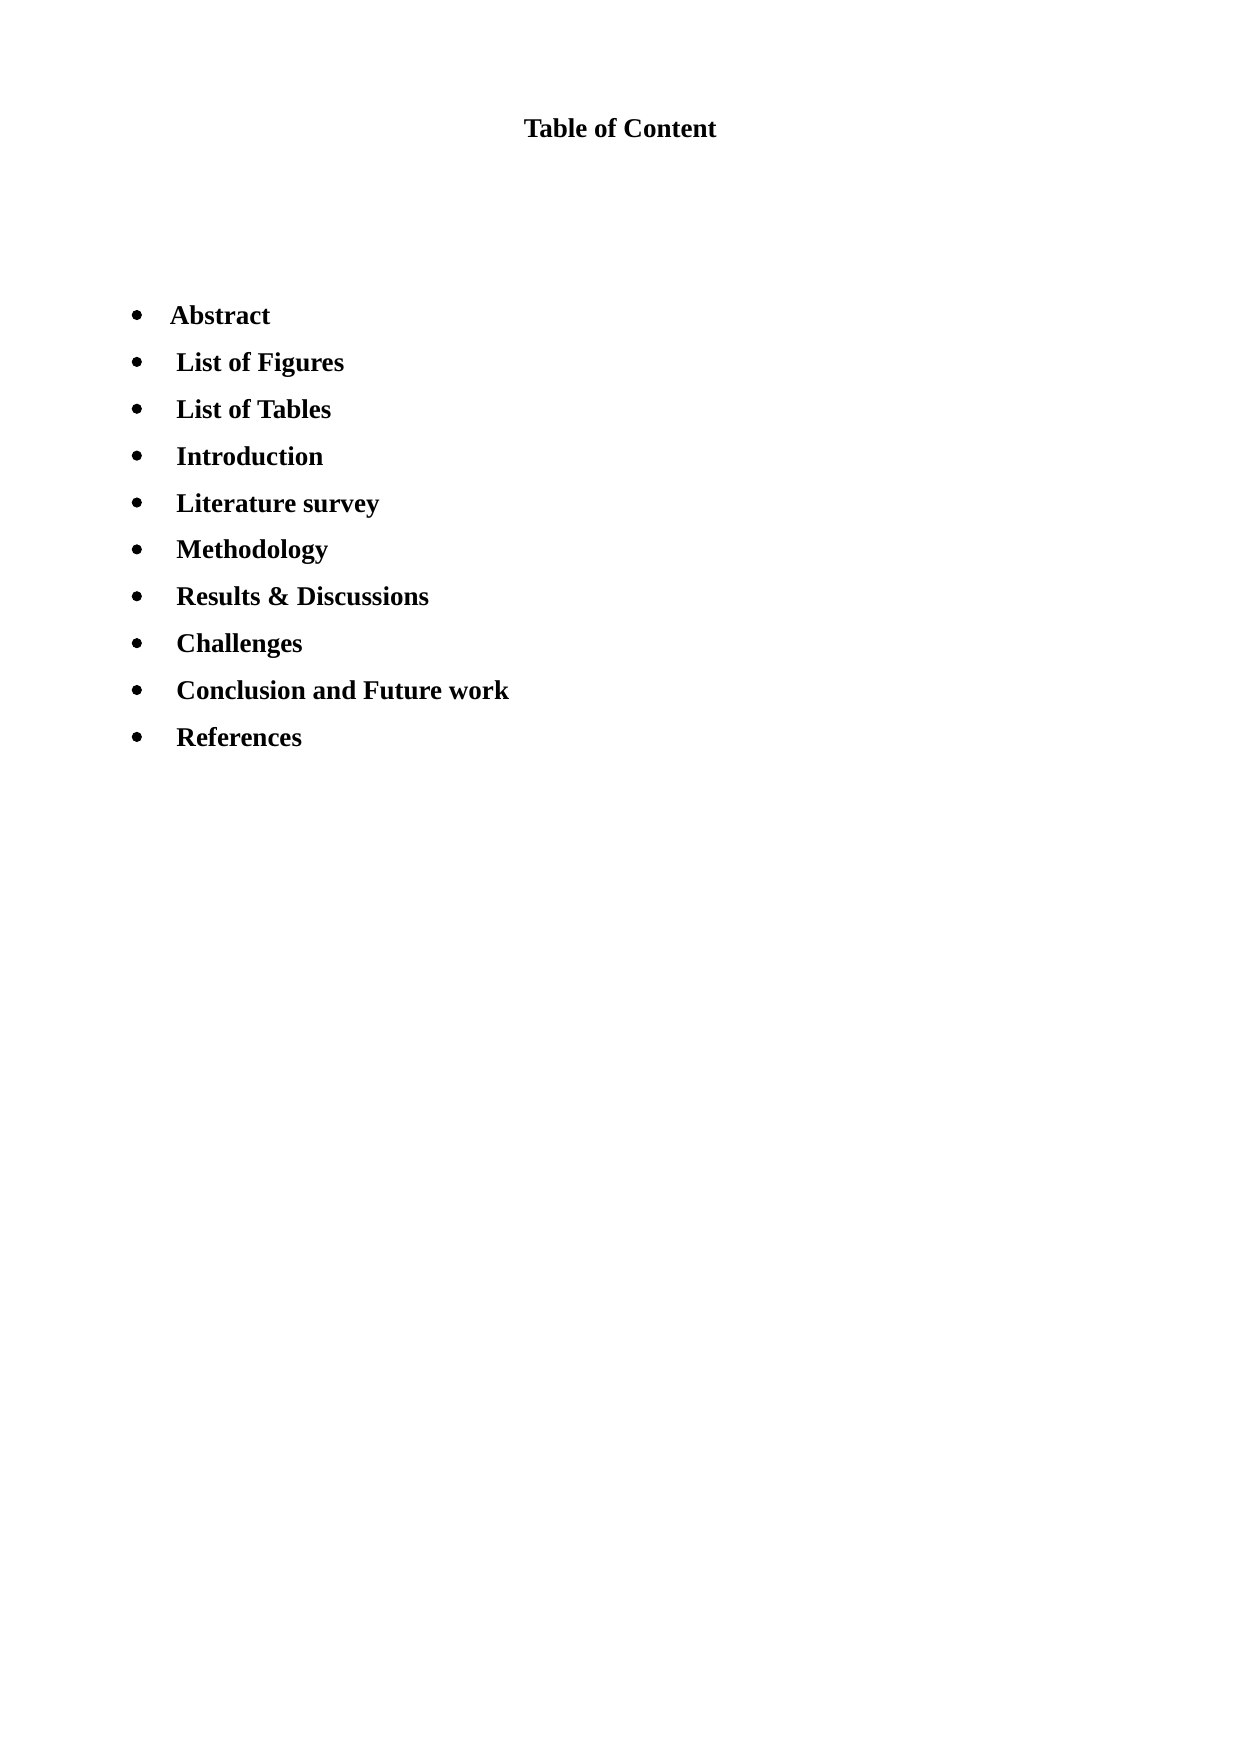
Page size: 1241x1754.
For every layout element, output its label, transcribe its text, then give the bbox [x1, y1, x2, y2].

list Introduction [132, 440, 1146, 471]
list Challenges [132, 627, 1146, 658]
text Table of Content [94, 112, 1146, 144]
list Results & Discussions [132, 580, 1146, 612]
list List of Figures [132, 346, 1146, 377]
list Literature survey [132, 487, 1146, 518]
list Methodology [132, 533, 1146, 565]
list Abstract [132, 299, 1146, 330]
list List of Tables [132, 393, 1146, 424]
list Conclusion and Future work [132, 674, 1146, 705]
list References [132, 721, 1146, 752]
